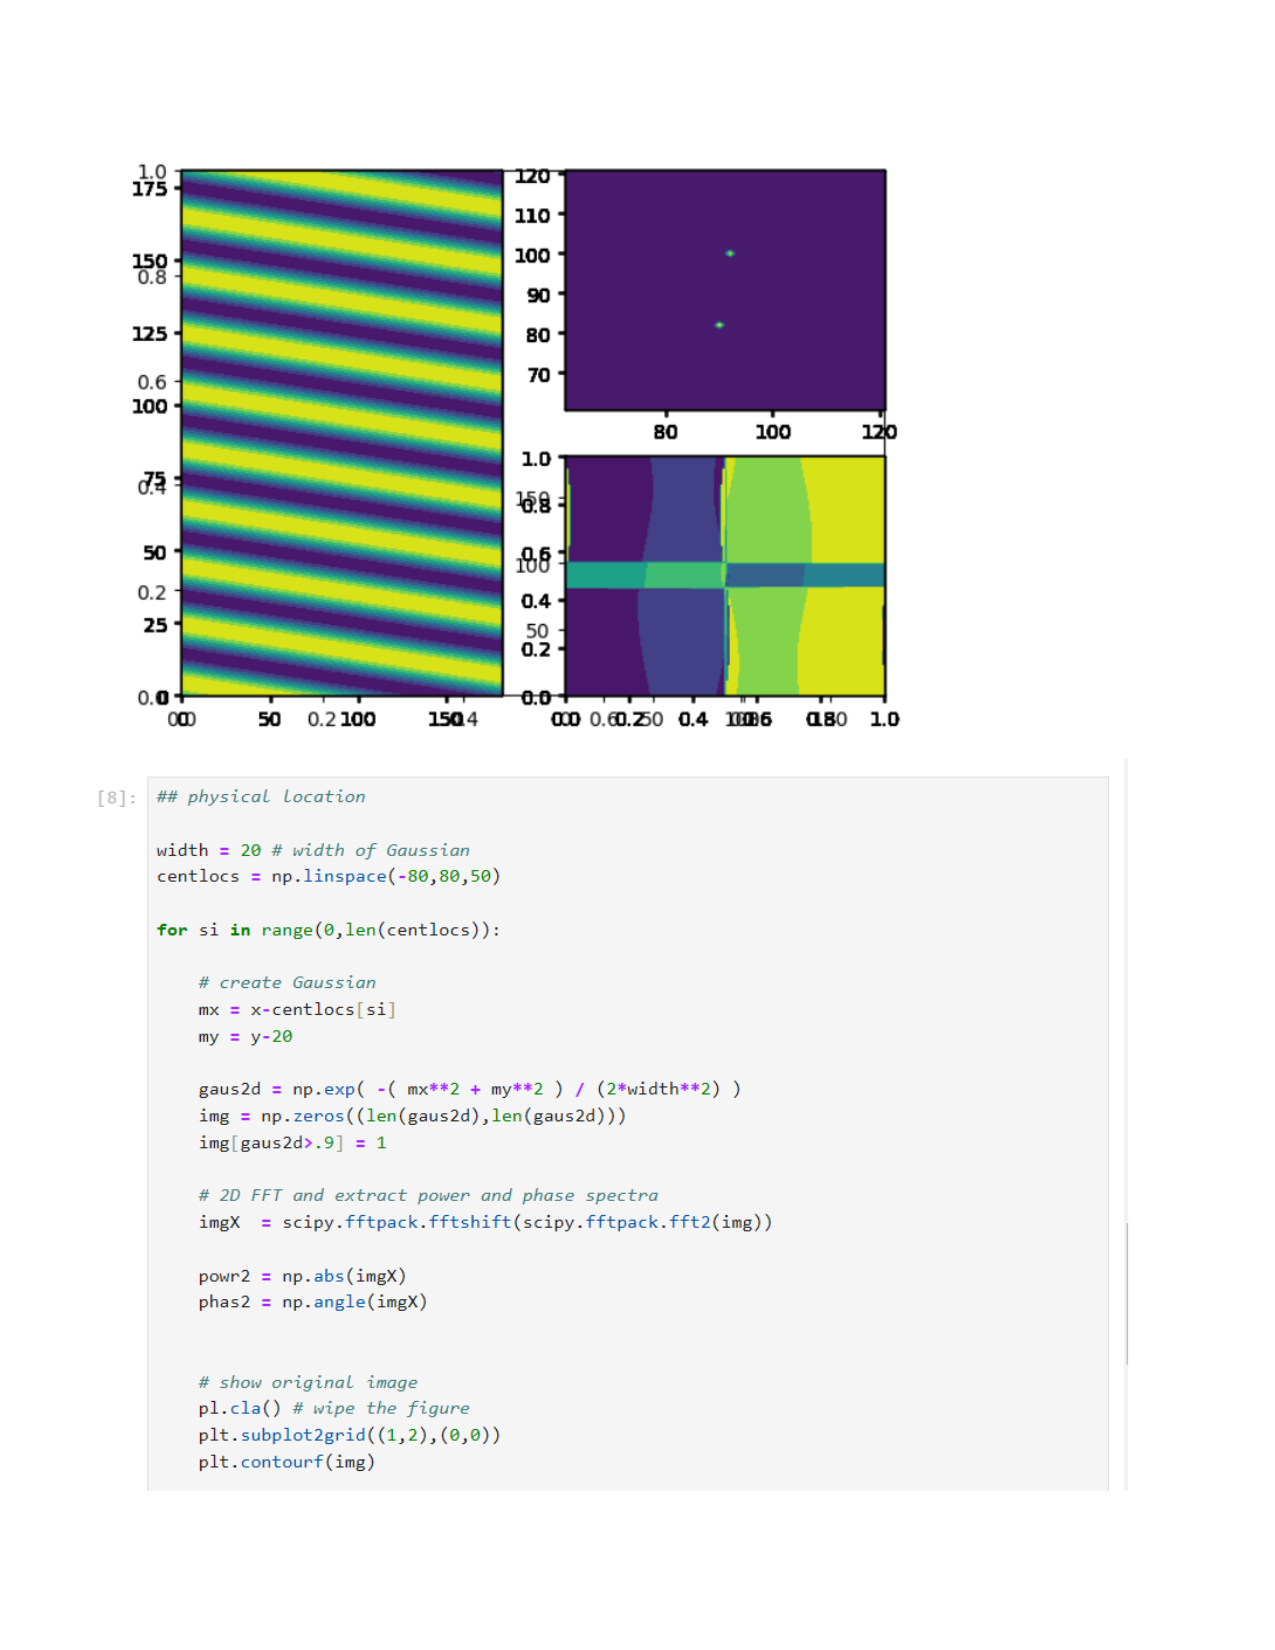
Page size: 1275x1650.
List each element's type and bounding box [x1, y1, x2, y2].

picture [91, 759, 1129, 1491]
picture [91, 150, 999, 741]
